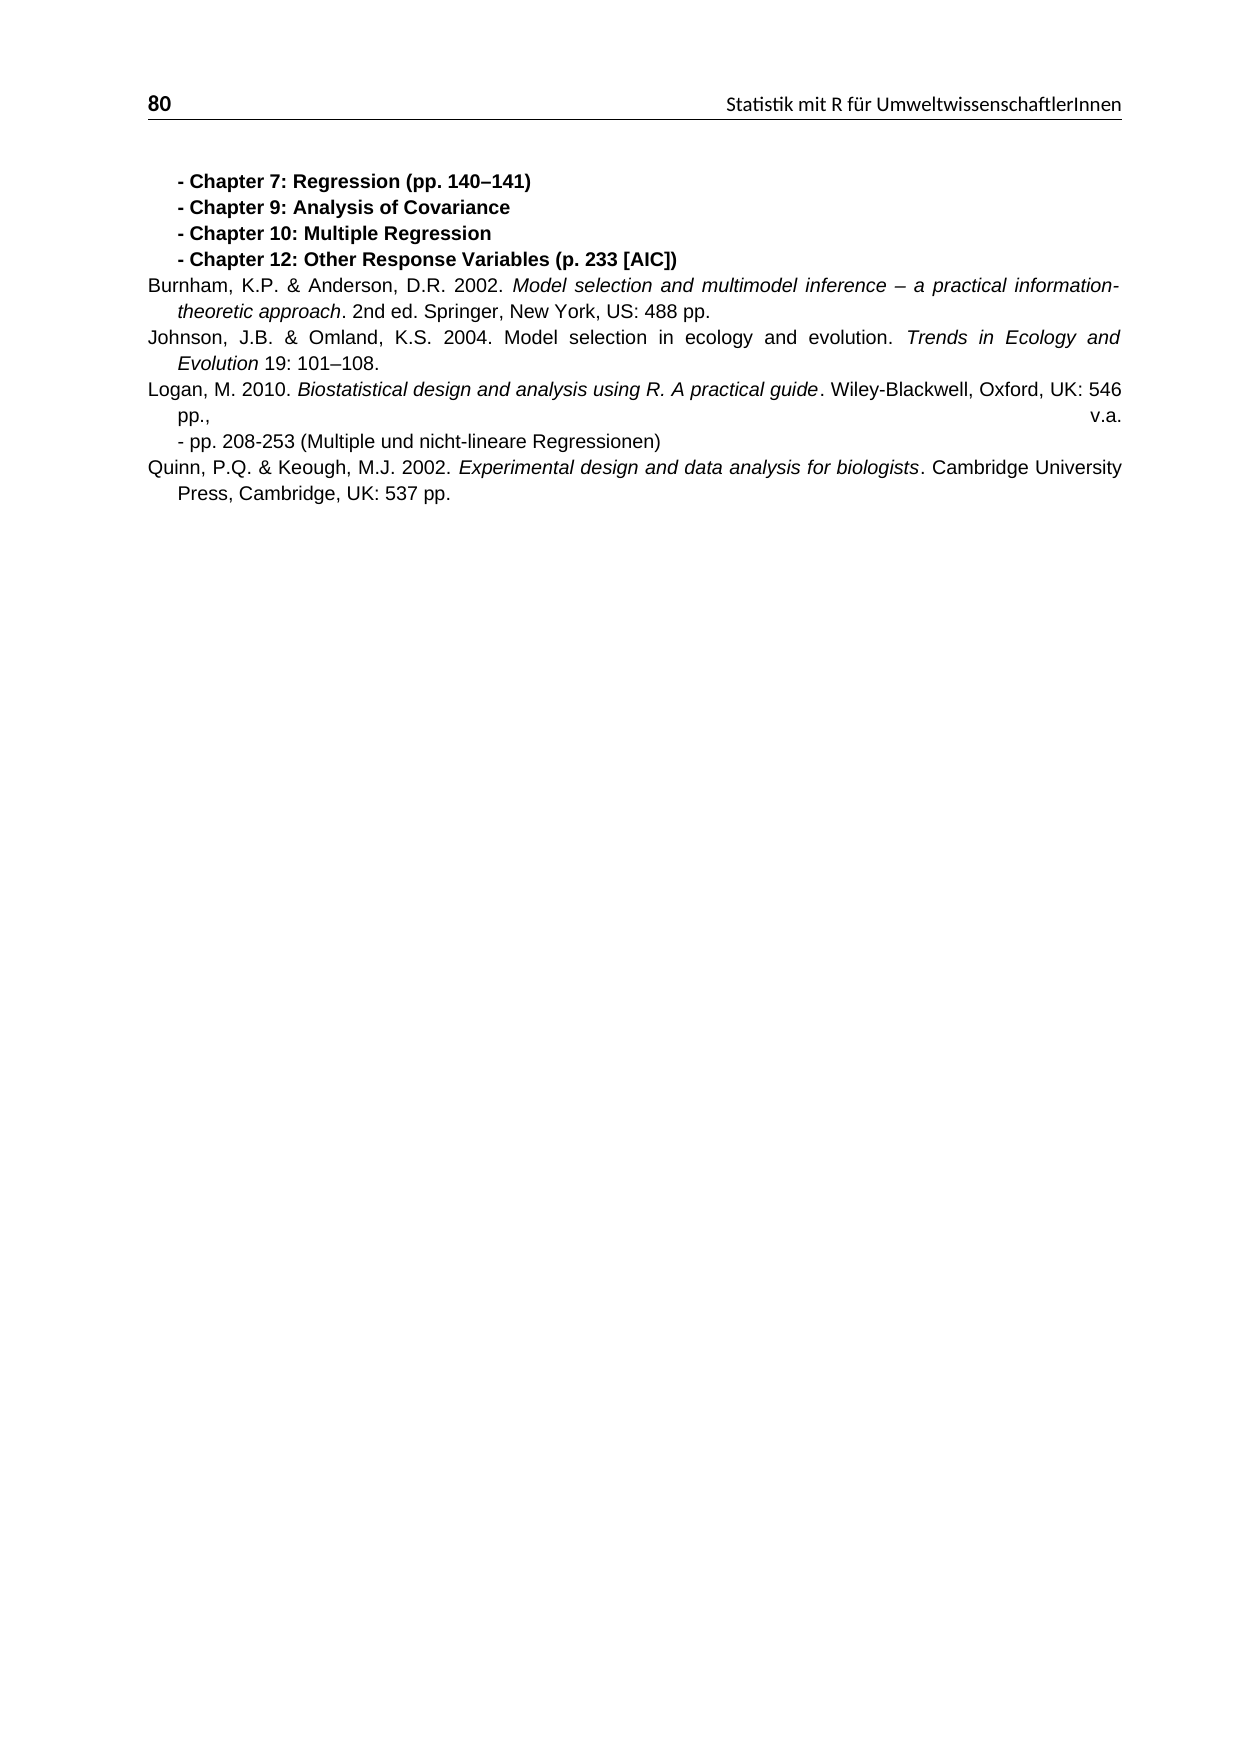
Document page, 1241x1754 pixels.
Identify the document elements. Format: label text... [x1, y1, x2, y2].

text Johnson, J.B. & Omland, K.S. 2004. Model selection in ecology and evolution. Trends in Ecology and Evolution 19: 101–108. [148, 326, 1122, 375]
text - Chapter 7: Regression (pp. 140–141) [177, 170, 1122, 192]
text - Chapter 10: Multiple Regression [177, 222, 1122, 244]
text Burnham, K.P. & Anderson, D.R. 2002. Model selection and multimodel inference – a practical information-theoretic approach. 2nd ed. Springer, New York, US: 488 pp. [148, 274, 1122, 323]
text - Chapter 12: Other Response Variables (p. 233 [AIC]) [177, 248, 1122, 271]
text Logan, M. 2010. Biostatistical design and analysis using R. A practical guide. Wiley-Blackwell, Oxford, UK: 546 pp., v.a. - pp. 208-253 (Multiple und nicht-lineare Regressionen) [148, 378, 1122, 453]
text Quinn, P.Q. & Keough, M.J. 2002. Experimental design and data analysis for biologists. Cambridge University Press, Cambridge, UK: 537 pp. [148, 456, 1122, 505]
text - Chapter 9: Analysis of Covariance [177, 196, 1122, 218]
